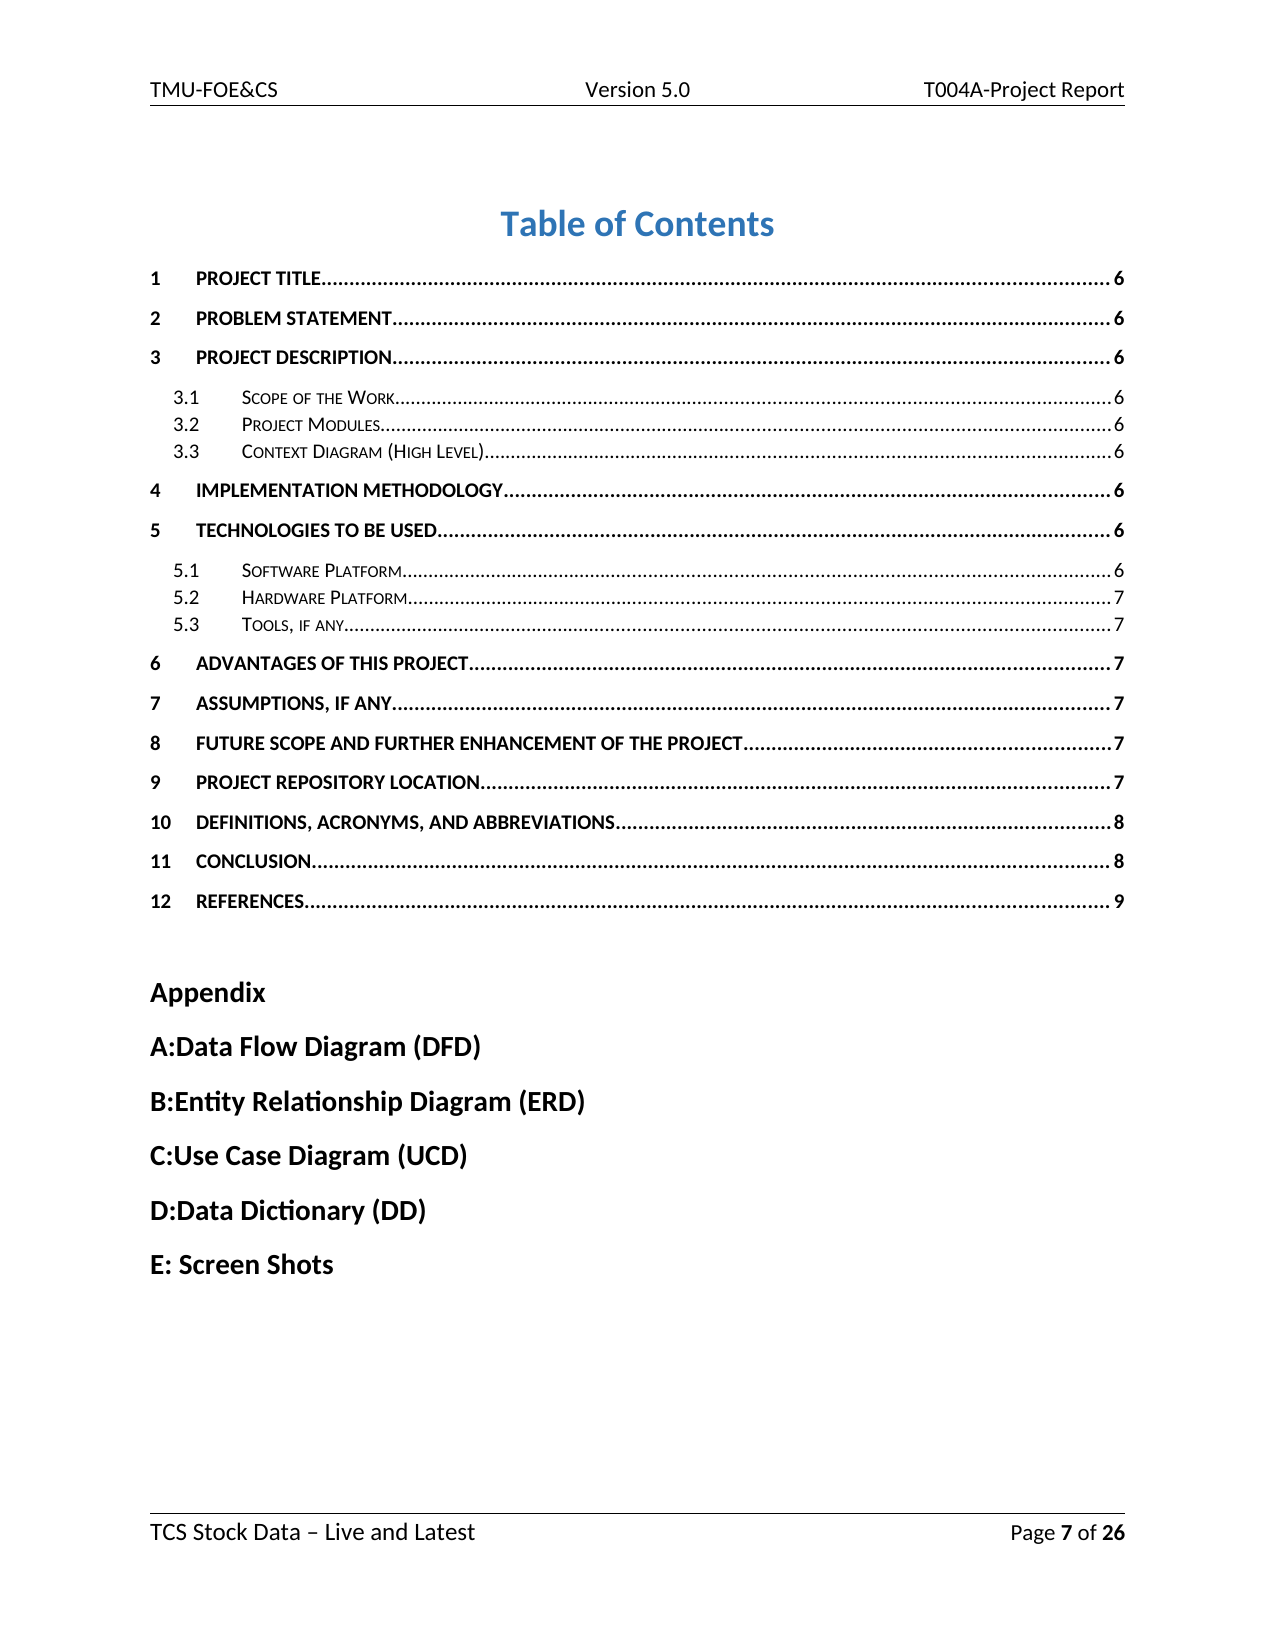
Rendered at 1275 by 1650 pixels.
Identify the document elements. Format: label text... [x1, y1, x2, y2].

text C:Use Case Diagram (UCD) [150, 1137, 1125, 1173]
text Appendix [150, 974, 1125, 1010]
text D:Data Dictionary (DD) [150, 1192, 1125, 1227]
text B:Entity Relationship Diagram (ERD) [150, 1083, 1125, 1118]
text A:Data Flow Diagram (DFD) [150, 1028, 1125, 1064]
text E: Screen Shots [150, 1246, 1125, 1282]
